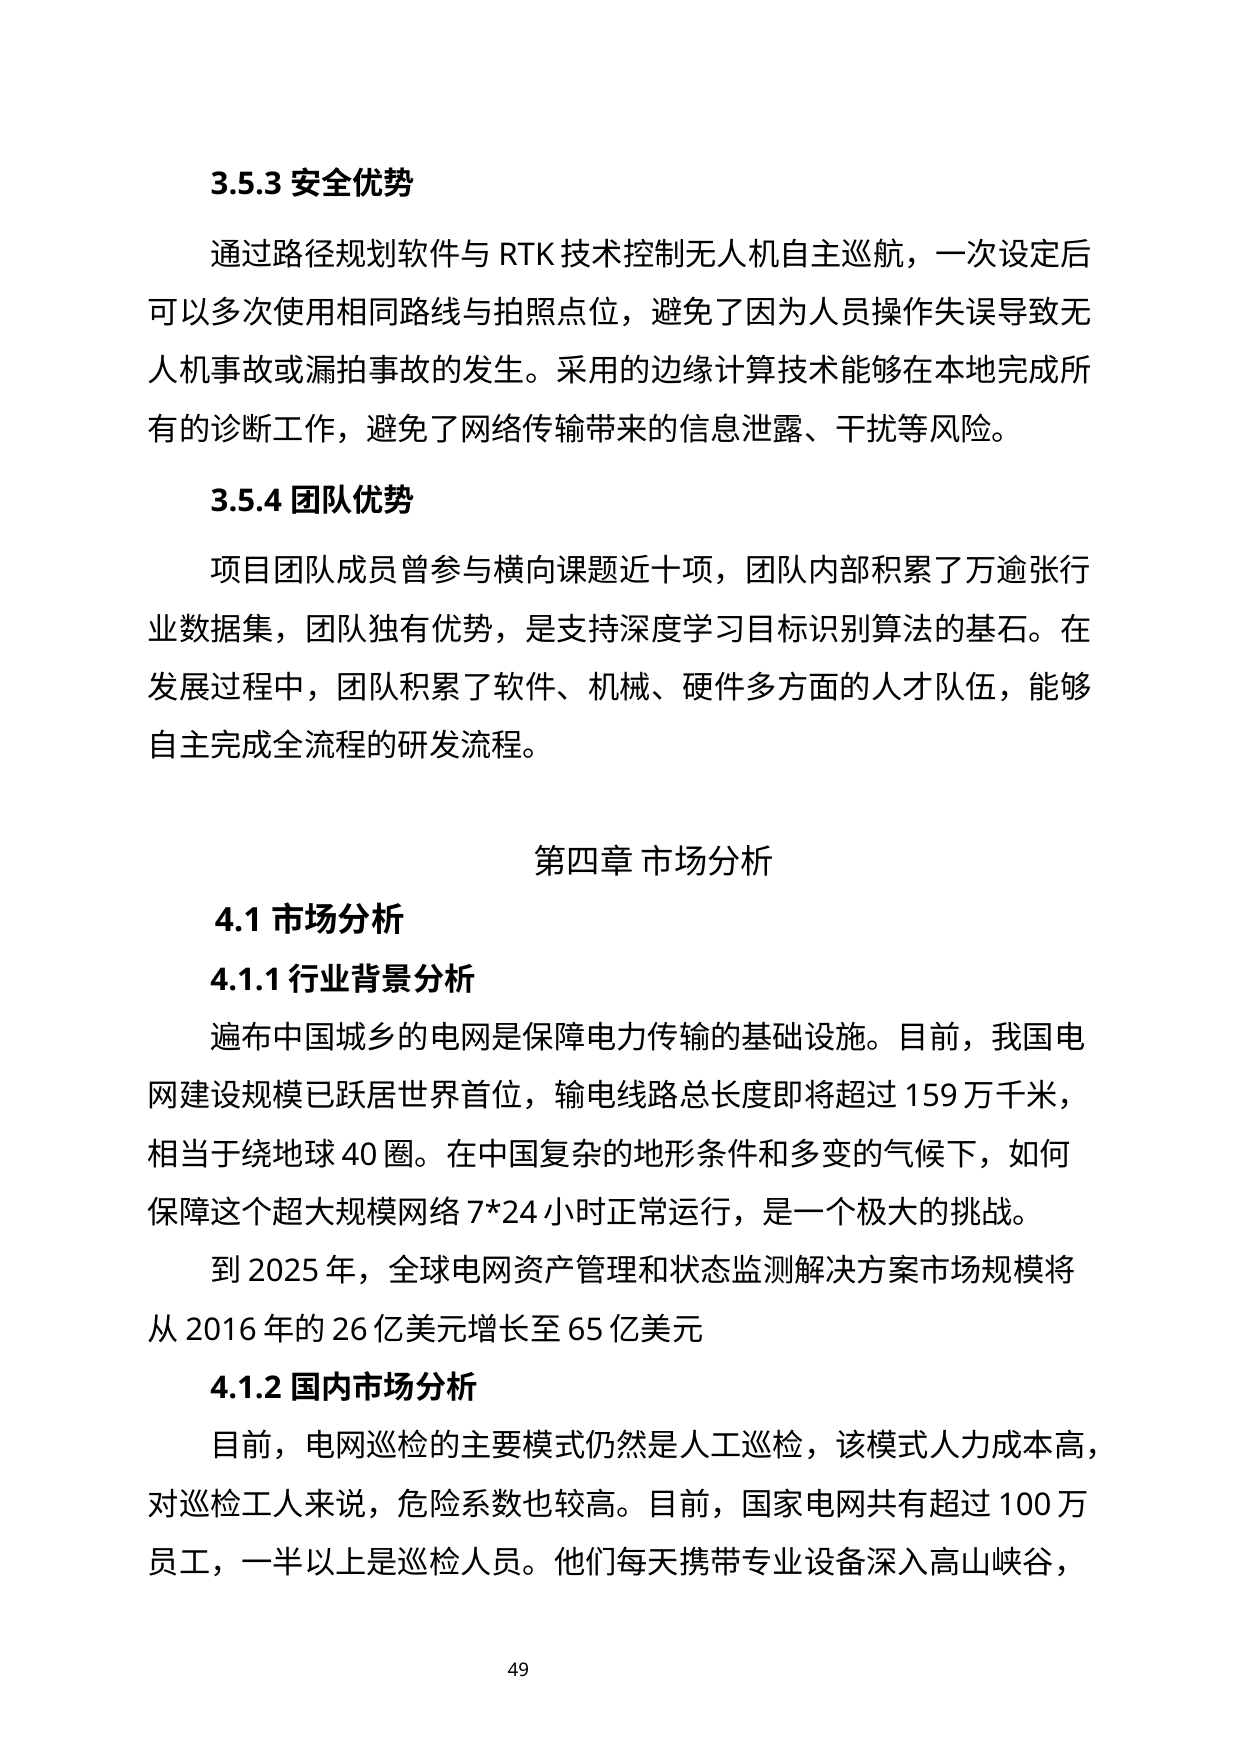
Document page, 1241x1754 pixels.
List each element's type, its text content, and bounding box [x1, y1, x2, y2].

subtitle 3.5.4 团队优势 [148, 464, 1093, 523]
subtitle 4.1.1行业背景分析 [148, 943, 1093, 1002]
subtitle 4.1 市场分析 [148, 885, 1093, 943]
text 项目团队成员曾参与横向课题近十项，团队内部积累了万逾张行业数据集，团队独有优势，是支持深度学习目标识别算法的基石。在发展过程中，团队积累了软件、机械、硬件多方面的人才队伍，能够自主完成全流程的研发流程。 [148, 535, 1093, 768]
text 遍布中国城乡的电网是保障电力传输的基础设施。目前，我国电网建设规模已跃居世界首位，输电线路总长度即将超过159万千米，相当于绕地球40圈。在中国复杂的地形条件和多变的气候下，如何保障这个超大规模网络7*24小时正常运行，是一个极大的挑战。 [148, 1002, 1093, 1235]
subtitle 3.5.3 安全优势 [148, 148, 1093, 206]
text 到2025年，全球电网资产管理和状态监测解决方案市场规模将从2016年的26亿美元增长至65亿美元 [148, 1235, 1093, 1352]
subtitle 4.1.2 国内市场分析 [148, 1352, 1093, 1410]
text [148, 1410, 1093, 1585]
subtitle 第四章 市场分析 [148, 827, 1093, 885]
text 通过路径规划软件与RTK技术控制无人机自主巡航，一次设定后可以多次使用相同路线与拍照点位，避免了因为人员操作失误导致无人机事故或漏拍事故的发生。采用的边缘计算技术能够在本地完成所有的诊断工作，避免了网络传输带来的信息泄露、干扰等风险。 [148, 218, 1093, 452]
